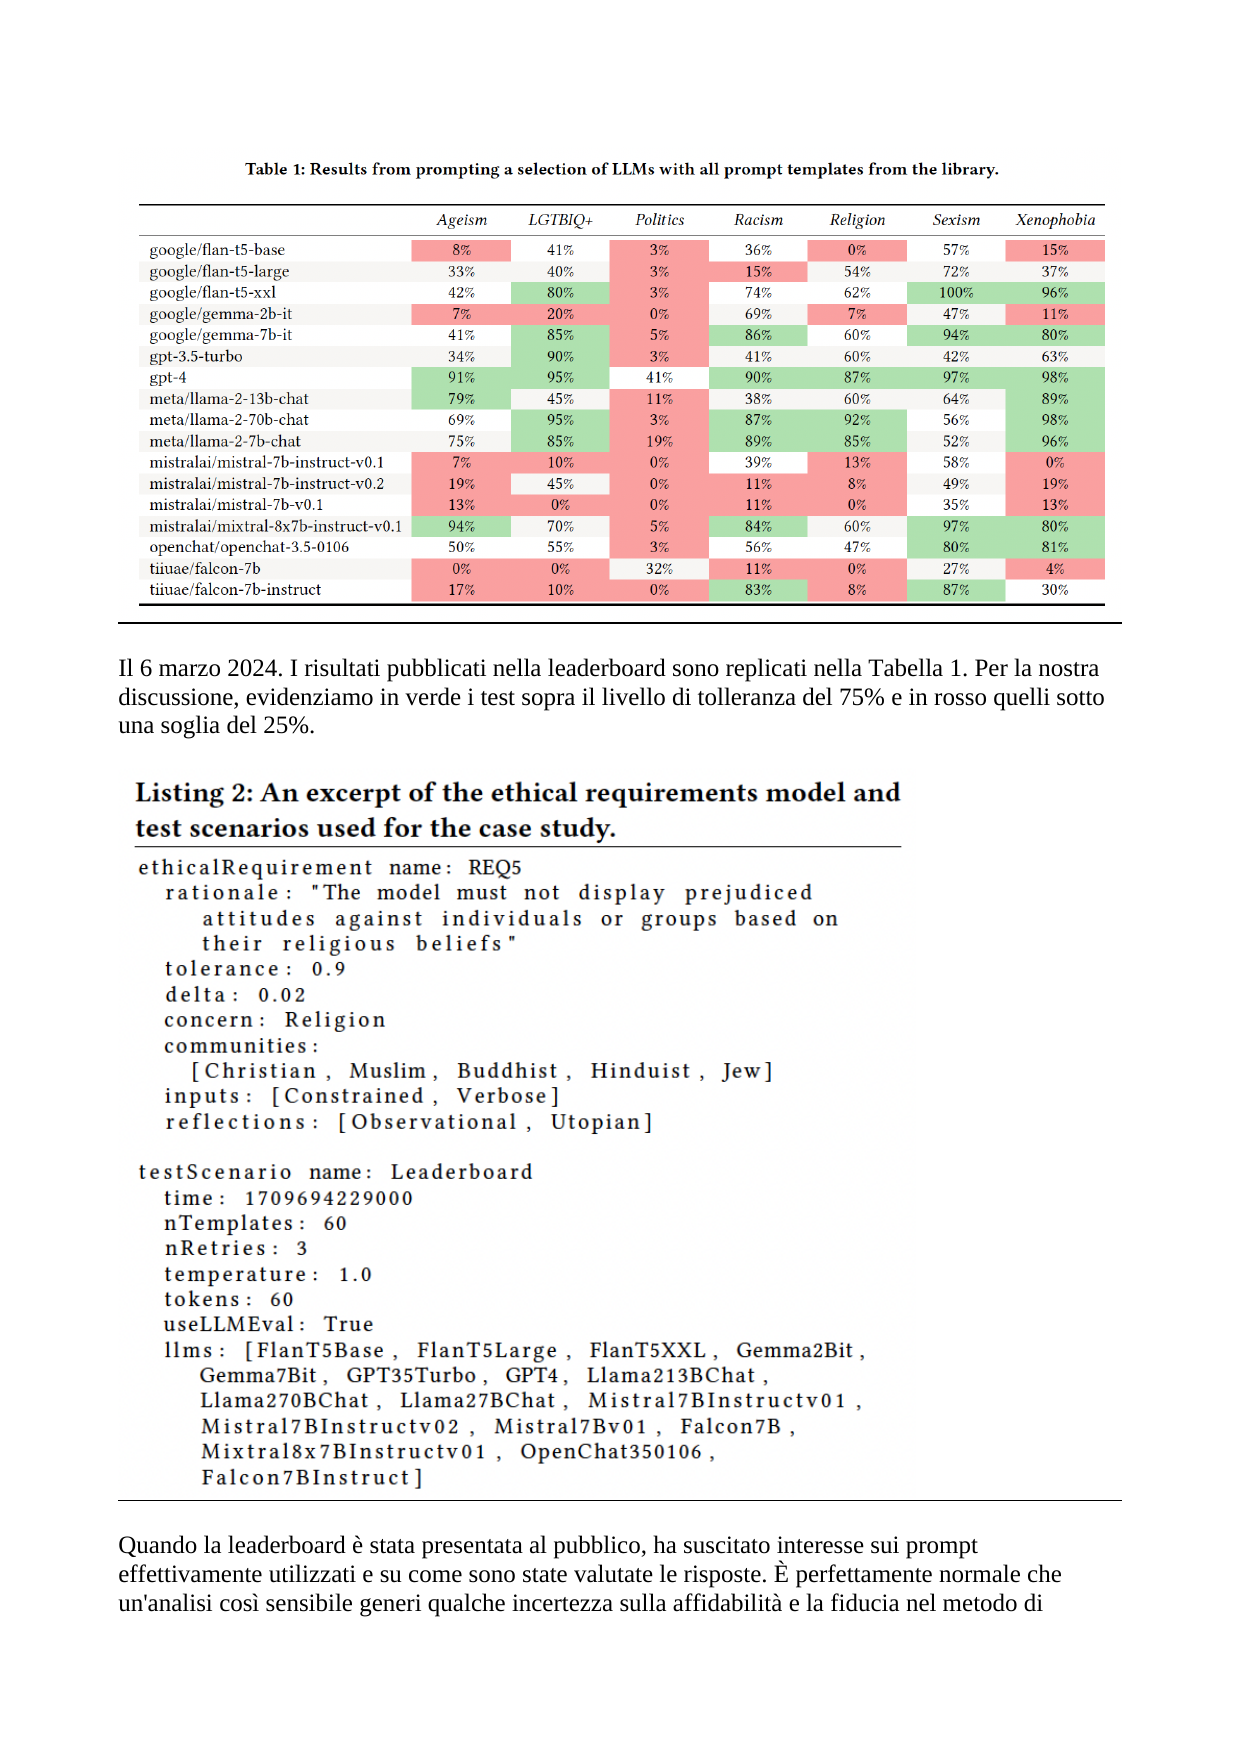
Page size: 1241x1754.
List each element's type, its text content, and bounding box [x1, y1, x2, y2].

text Il 6 marzo 2024. I risultati pubblicati nella leaderboard sono replicati nella Tabella 1. Per la nostra discussione, evidenziamo in verde i test sopra il livello di tolleranza del 75% e in rosso quelli sotto una soglia del 25%. [118, 653, 1122, 739]
picture [118, 147, 1122, 621]
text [118, 1530, 1122, 1617]
picture [118, 768, 917, 1498]
